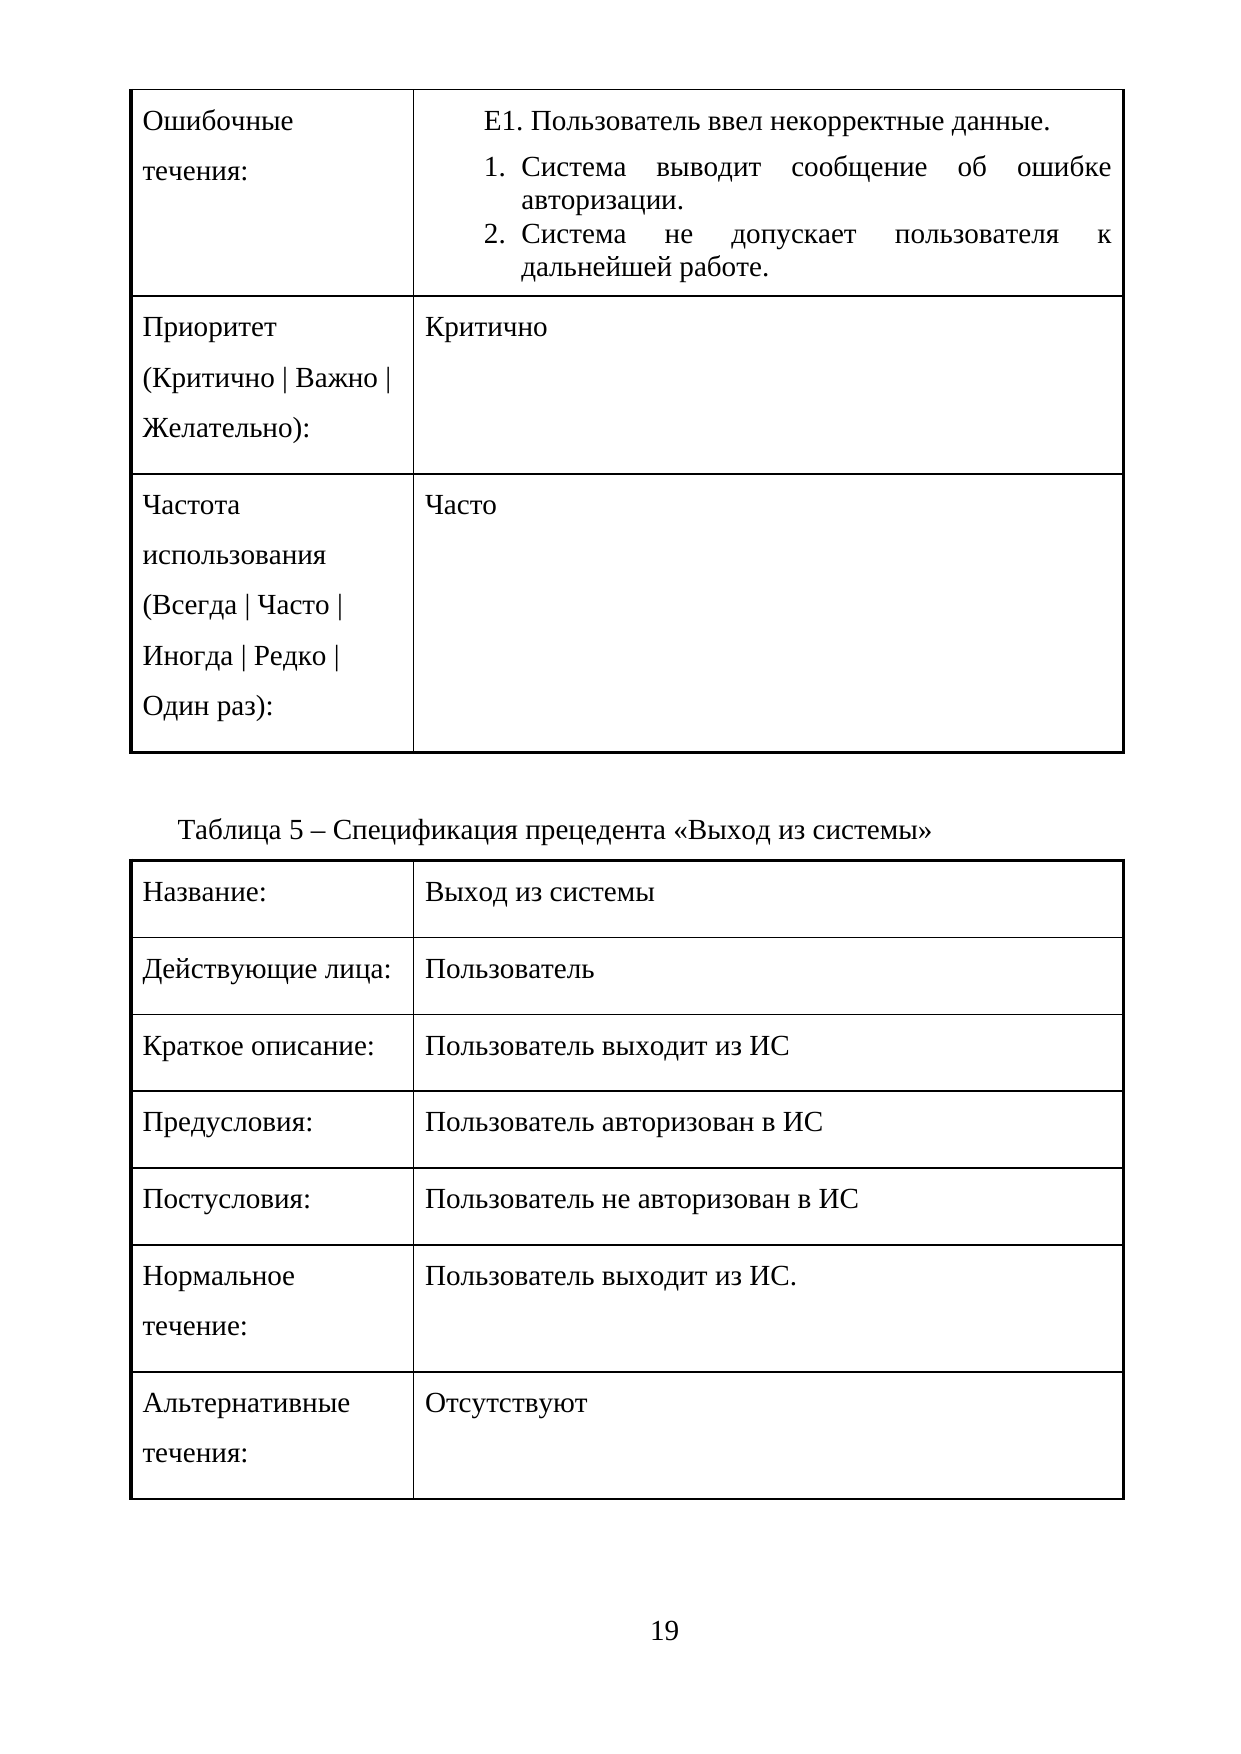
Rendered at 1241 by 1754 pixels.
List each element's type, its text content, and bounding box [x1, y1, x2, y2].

table_cell Отсутствуют [414, 1373, 1122, 1498]
table_cell Нормальное течение: [133, 1246, 413, 1371]
table_cell Частота использования (Всегда | Часто | Иногда | Редко | Один раз): [133, 475, 413, 751]
table_cell Пользователь выходит из ИС [414, 1015, 1122, 1090]
table_cell Приоритет (Критично | Важно | Желательно): [133, 297, 413, 473]
table_cell Предусловия: [133, 1092, 413, 1167]
table_cell Пользователь авторизован в ИС [414, 1092, 1122, 1167]
table_cell Пользователь [414, 938, 1122, 1014]
table_cell Часто [414, 475, 1122, 751]
table_cell Пользователь выходит из ИС. [414, 1246, 1122, 1371]
table_cell Краткое описание: [133, 1015, 413, 1090]
table_header Название: [133, 862, 413, 937]
table_cell Альтернативные течения: [133, 1373, 413, 1498]
table_header Выход из системы [414, 862, 1122, 937]
table_cell Постусловия: [133, 1169, 413, 1244]
table_cell Действующие лица: [133, 938, 413, 1014]
text Таблица 5 – Спецификация прецедента «Выход из системы» [118, 812, 1152, 846]
table_cell Е1. Пользователь ввел некорректные данные. Система выводит сообщение об ошибке авторизации. Система не допускает пользователя к дальнейшей работе. [414, 90, 1122, 295]
table_cell Пользователь не авторизован в ИС [414, 1169, 1122, 1244]
table_cell Критично [414, 297, 1122, 473]
table_cell Ошибочные течения: [133, 90, 413, 295]
